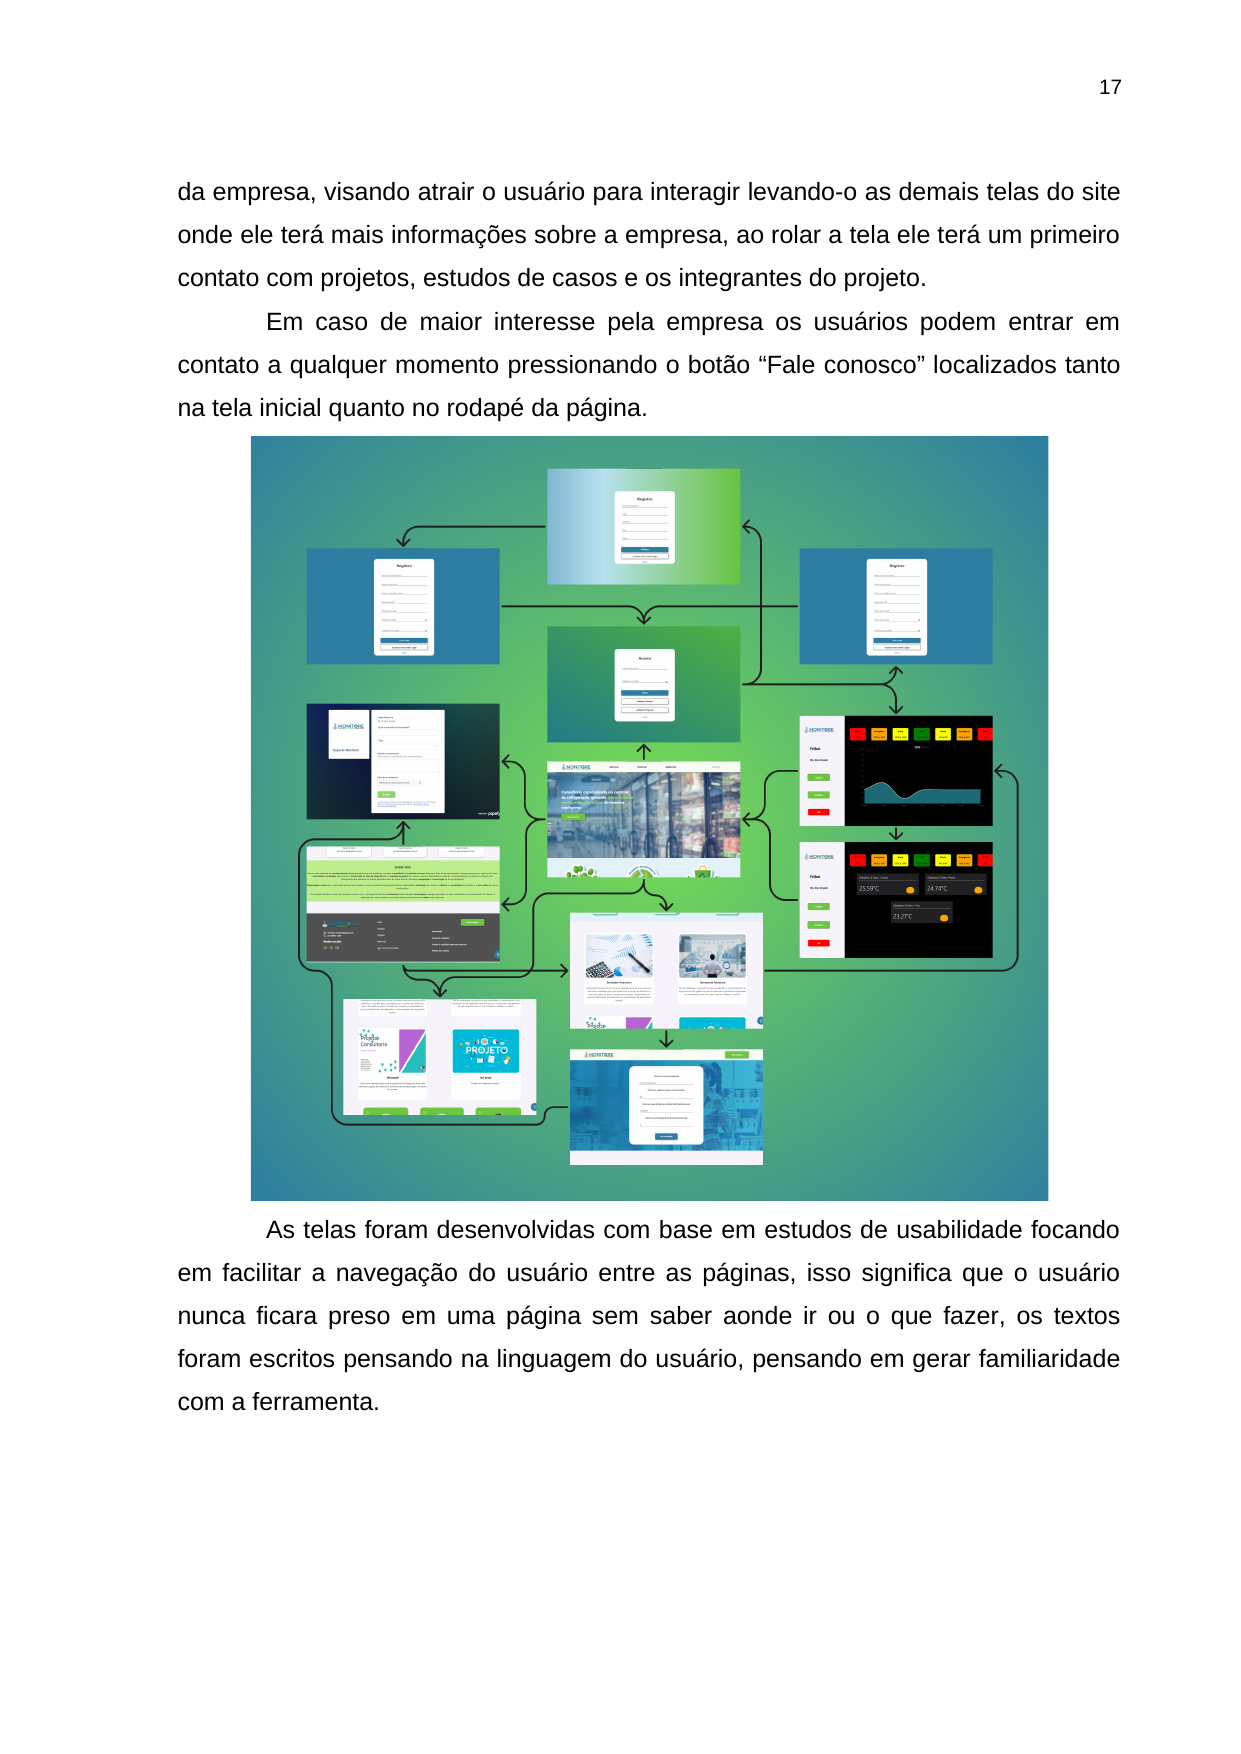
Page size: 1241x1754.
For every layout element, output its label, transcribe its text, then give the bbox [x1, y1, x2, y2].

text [177, 177, 1122, 292]
text Em caso de maior interesse pela empresa os usuários podem entrar em contato a qualquer momento pressionando o botão “Fale conosco” localizados tanto na tela inicial quanto no rodapé da página. [177, 307, 1122, 422]
picture [250, 436, 1049, 1201]
text As telas foram desenvolvidas com base em estudos de usabilidade focando em facilitar a navegação do usuário entre as páginas, isso significa que o usuário nunca ficara preso em uma página sem saber aonde ir ou o que fazer, os textos foram escritos pensando na linguagem do usuário, pensando em gerar familiaridade com a ferramenta. [177, 1214, 1122, 1416]
